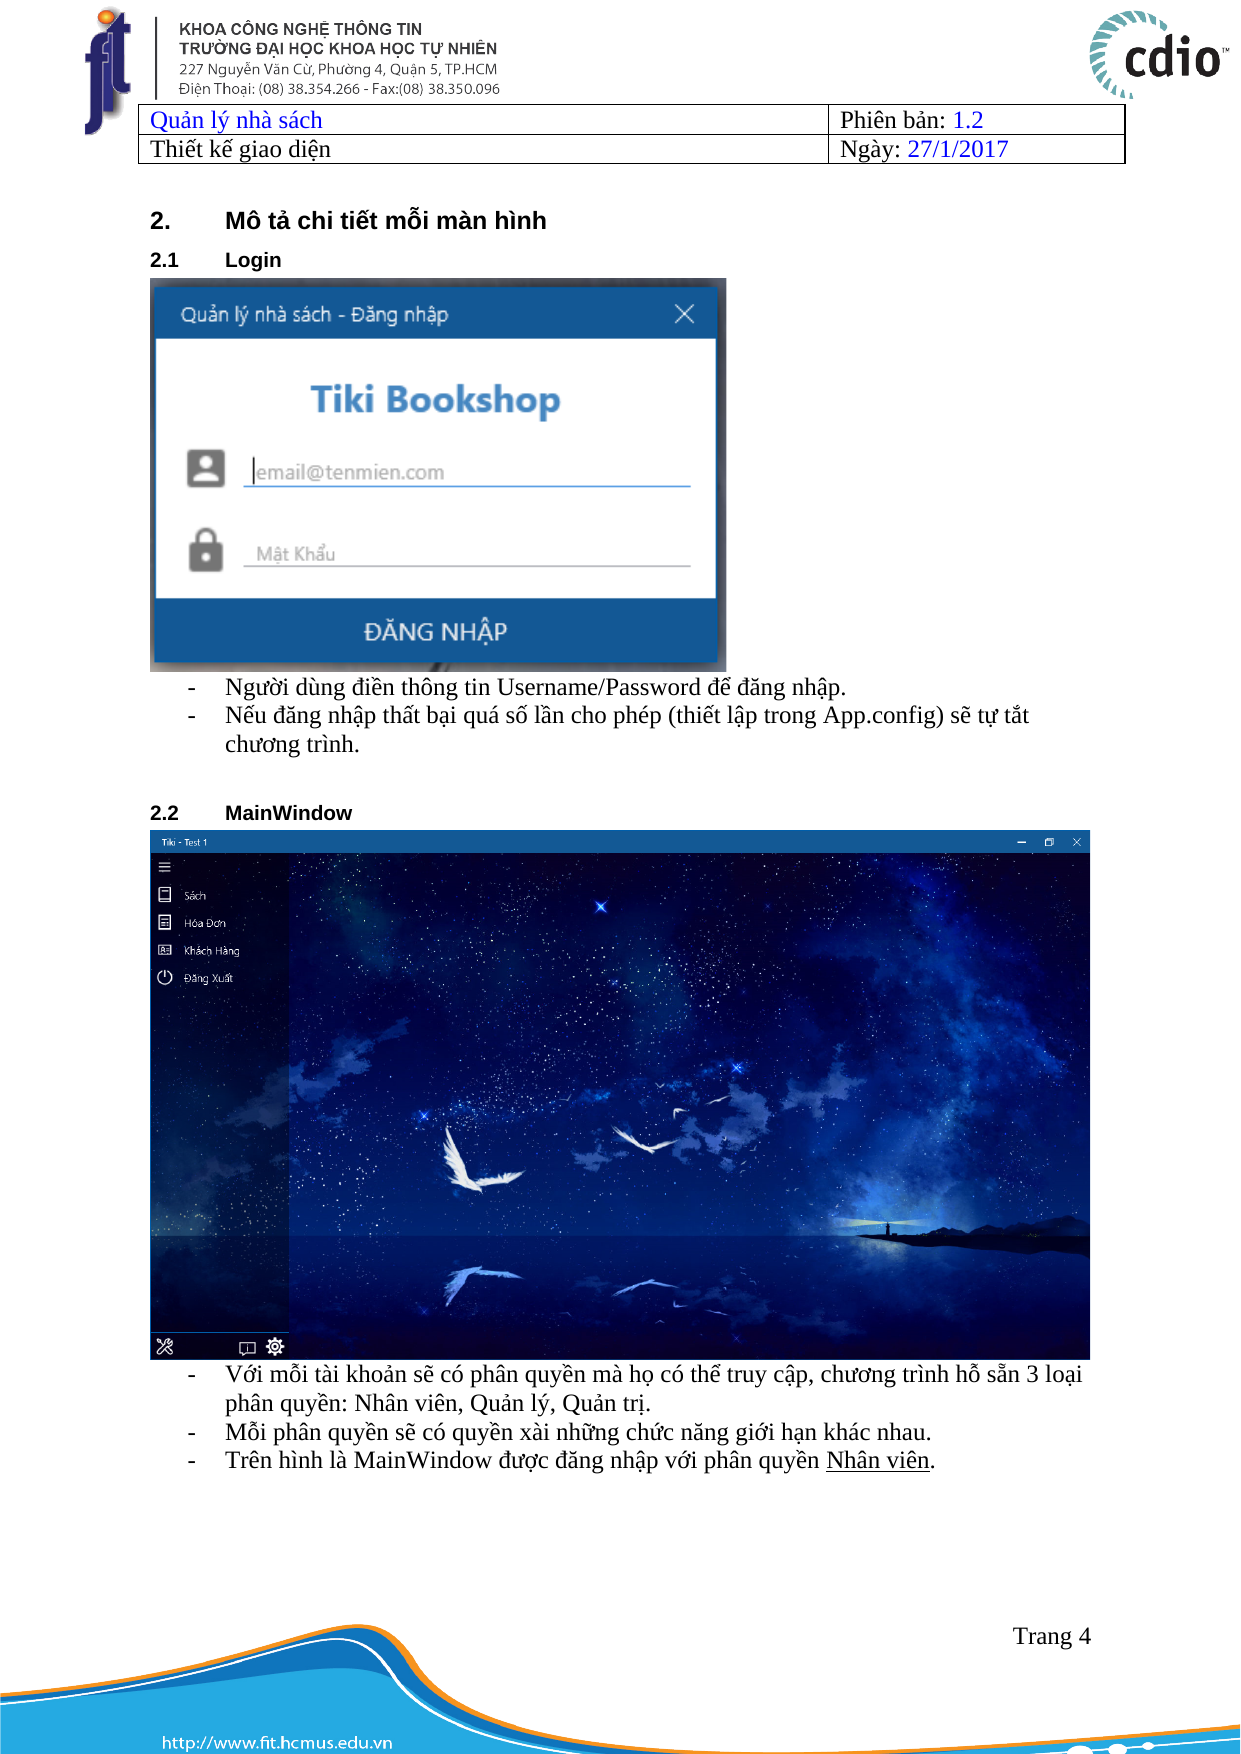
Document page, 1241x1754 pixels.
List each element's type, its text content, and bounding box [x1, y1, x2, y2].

picture [829, 135, 1124, 159]
picture [139, 105, 828, 134]
picture [139, 135, 828, 159]
list Mỗi phân quyền sẽ có quyền xài những chức năng giới hạn khác nhau. [187, 1417, 1090, 1446]
list Trên hình là MainWindow được đăng nhập với phân quyền Nhân viên. [187, 1446, 1090, 1474]
picture [150, 830, 1091, 1360]
picture [0, 1621, 1241, 1754]
picture [150, 278, 727, 672]
subtitle Mô tả chi tiết mỗi màn hình [150, 206, 1090, 234]
list Người dùng điền thông tin Username/Password để đăng nhập. [187, 672, 1090, 701]
subtitle MainWindow [150, 799, 1090, 824]
list Nếu đăng nhập thất bại quá số lần cho phép (thiết lập trong App.config) sẽ tự tắt chương trình. [187, 701, 1090, 758]
picture [61, 0, 1241, 159]
list Với mỗi tài khoản sẽ có phân quyền mà họ có thể truy cập, chương trình hỗ sẵn 3 loại phân quyền: Nhân viên, Quản lý, Quản trị. [187, 1360, 1090, 1417]
subtitle Login [150, 247, 1090, 272]
picture [829, 105, 1124, 134]
